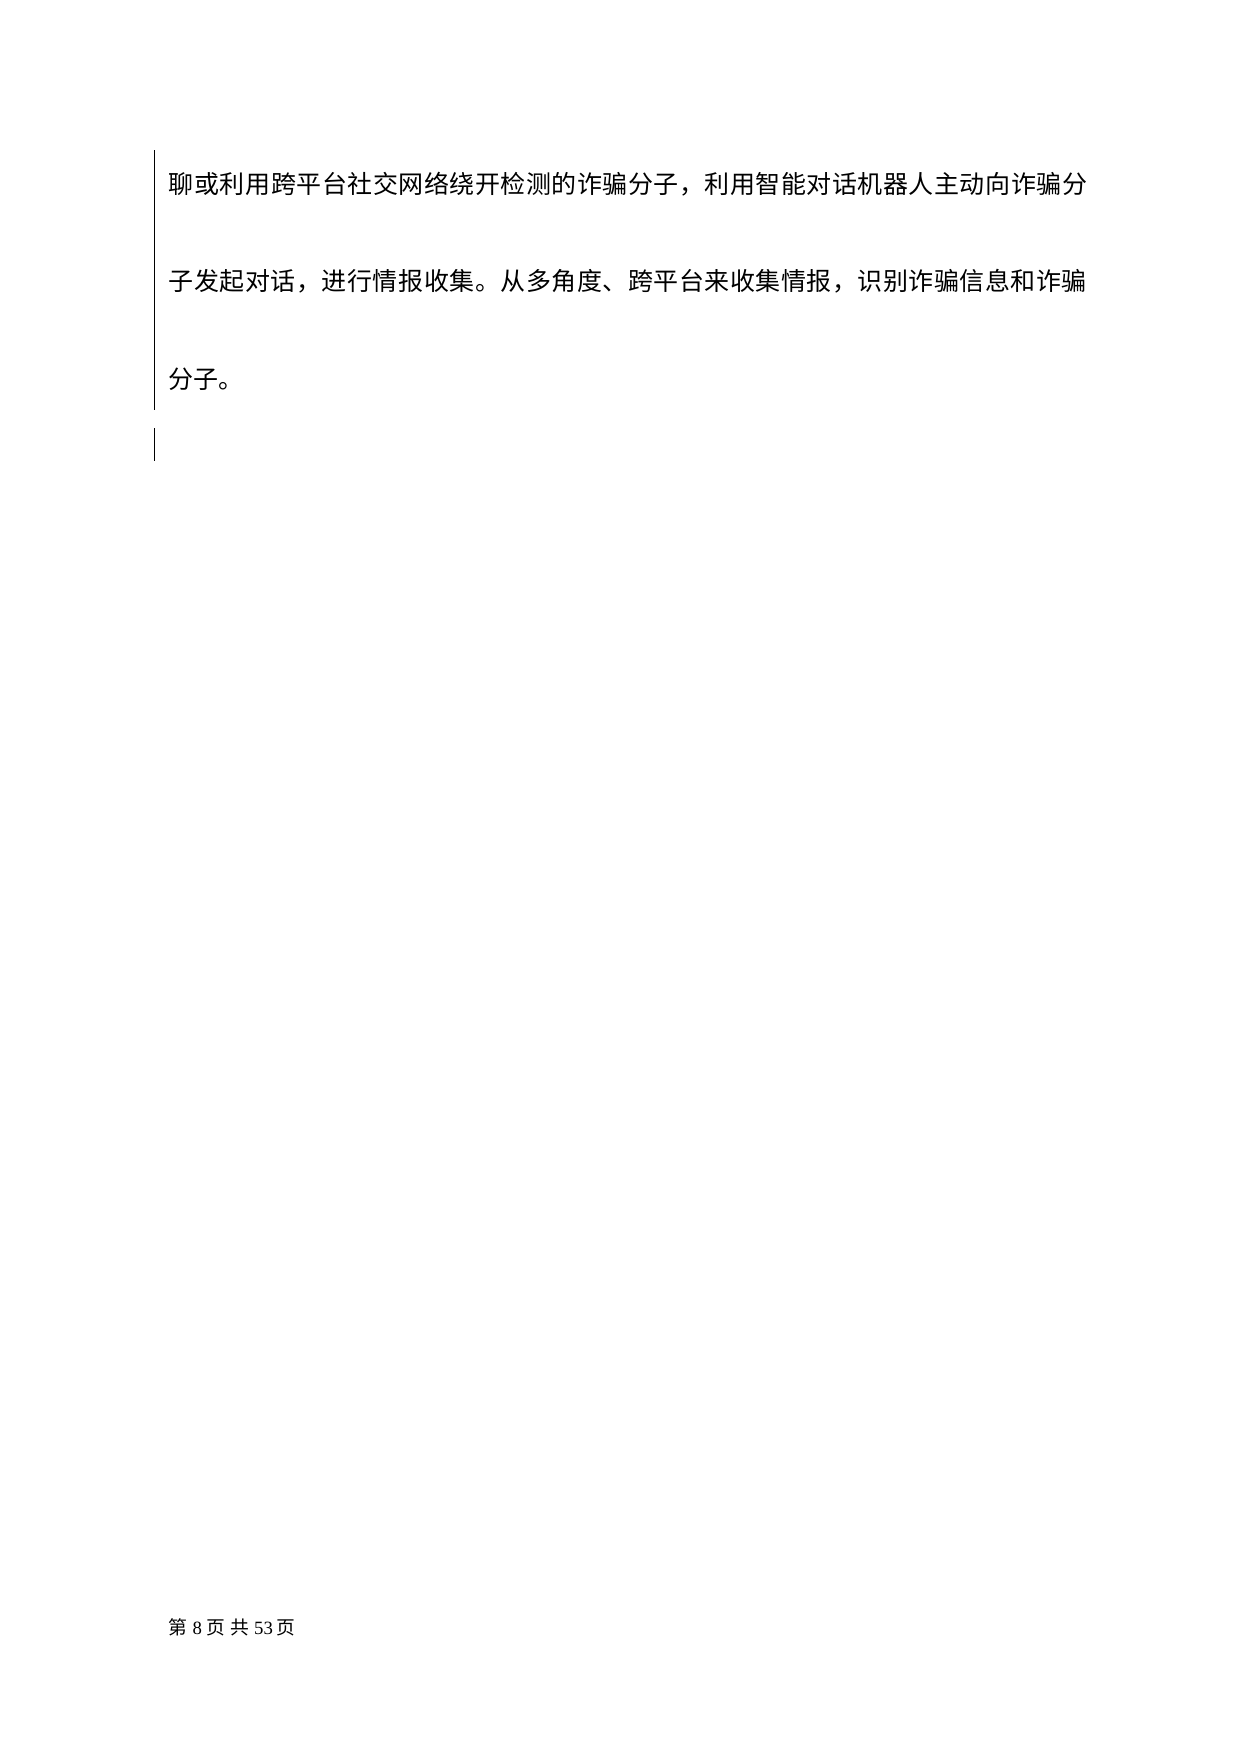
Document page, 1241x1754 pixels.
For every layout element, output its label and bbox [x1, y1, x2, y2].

text [169, 150, 1087, 410]
